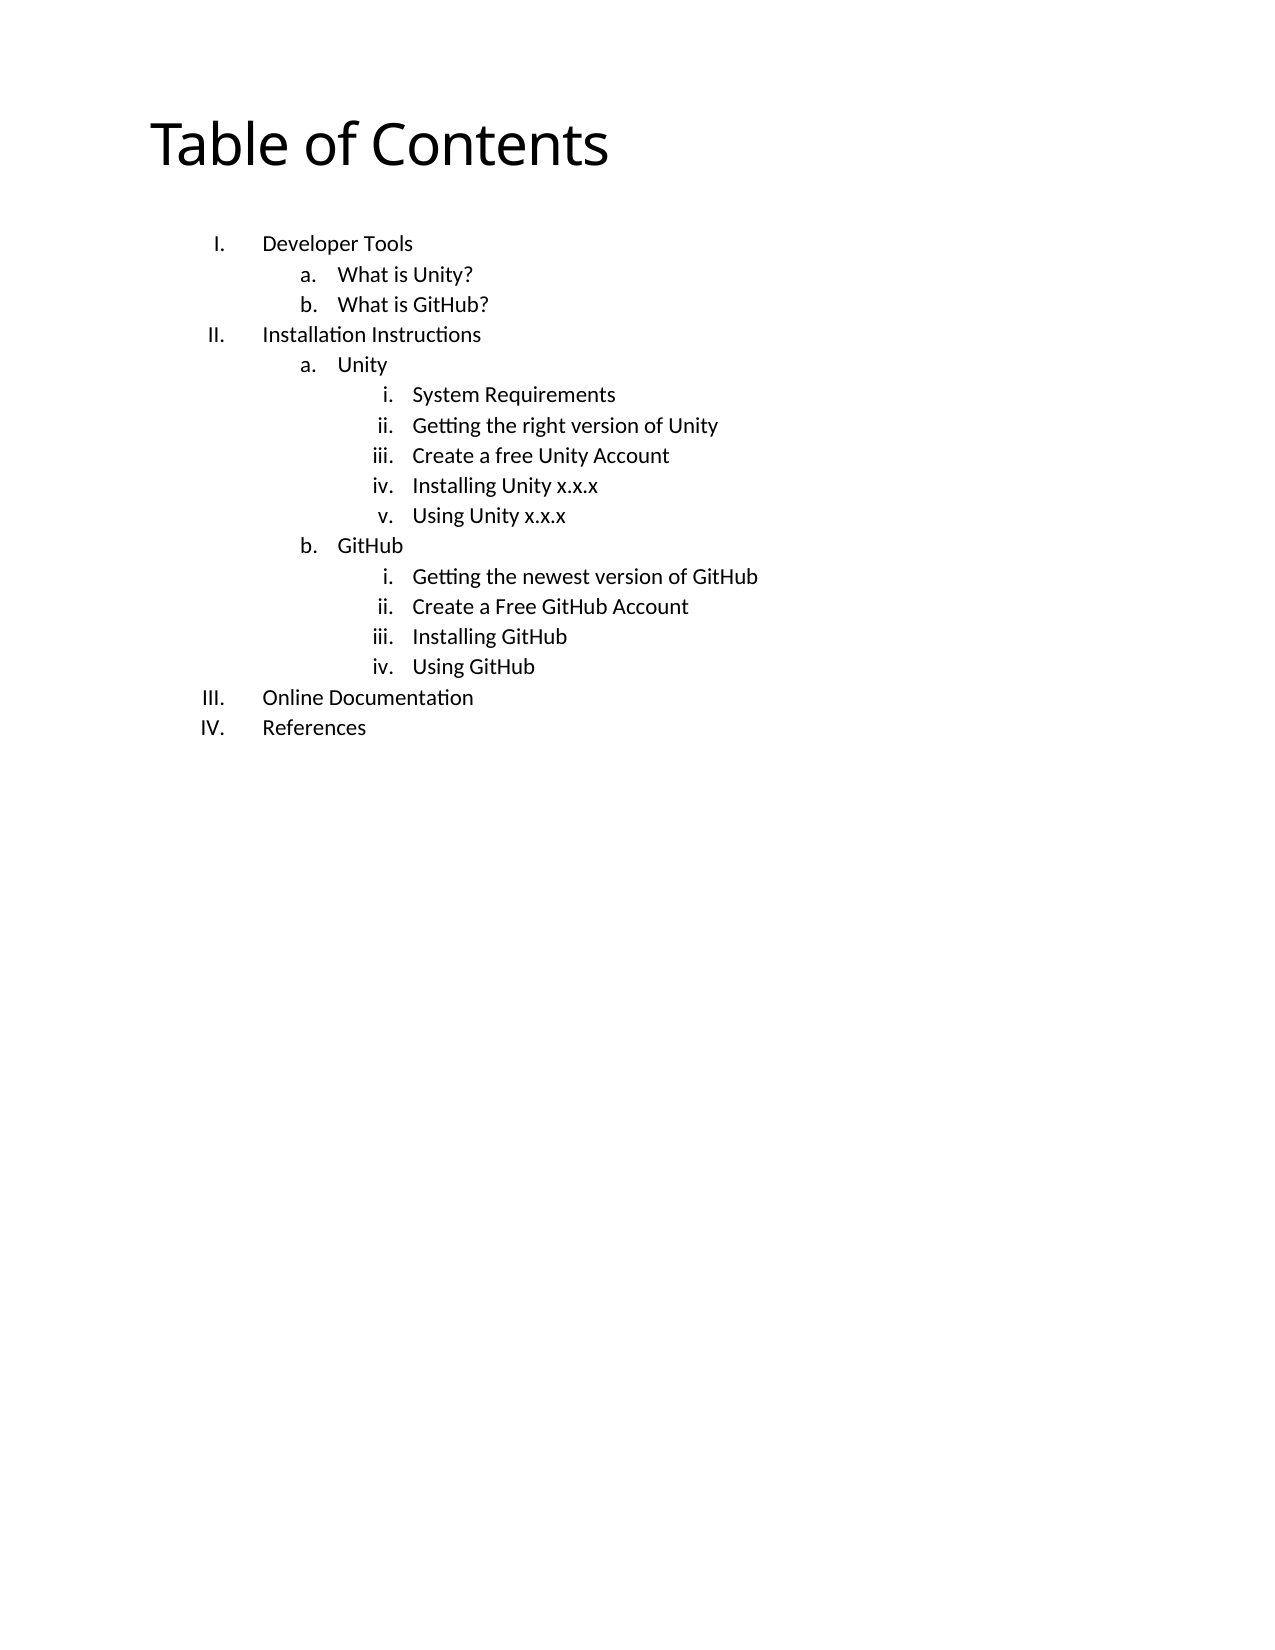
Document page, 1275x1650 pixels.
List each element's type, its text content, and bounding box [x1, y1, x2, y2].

list References [225, 713, 1125, 741]
list Getting the right version of Unity [394, 411, 1125, 439]
list What is GitHub? [300, 290, 1125, 318]
list Installing GitHub [394, 622, 1125, 650]
list Using Unity x.x.x [394, 501, 1125, 529]
list Create a free Unity Account [394, 441, 1125, 469]
list Developer Tools [225, 229, 1125, 257]
list Installation Instructions [225, 320, 1125, 348]
list Online Documentation [225, 683, 1125, 711]
list Create a Free GitHub Account [394, 592, 1125, 620]
list What is Unity? [300, 260, 1125, 288]
list System Requirements [394, 381, 1125, 408]
list Installing Unity x.x.x [394, 471, 1125, 499]
list Unity [300, 350, 1125, 378]
title Table of Contents [150, 103, 1125, 183]
list Getting the newest version of GitHub [394, 562, 1125, 590]
list Using GitHub [394, 652, 1125, 680]
list GitHub [300, 532, 1125, 559]
